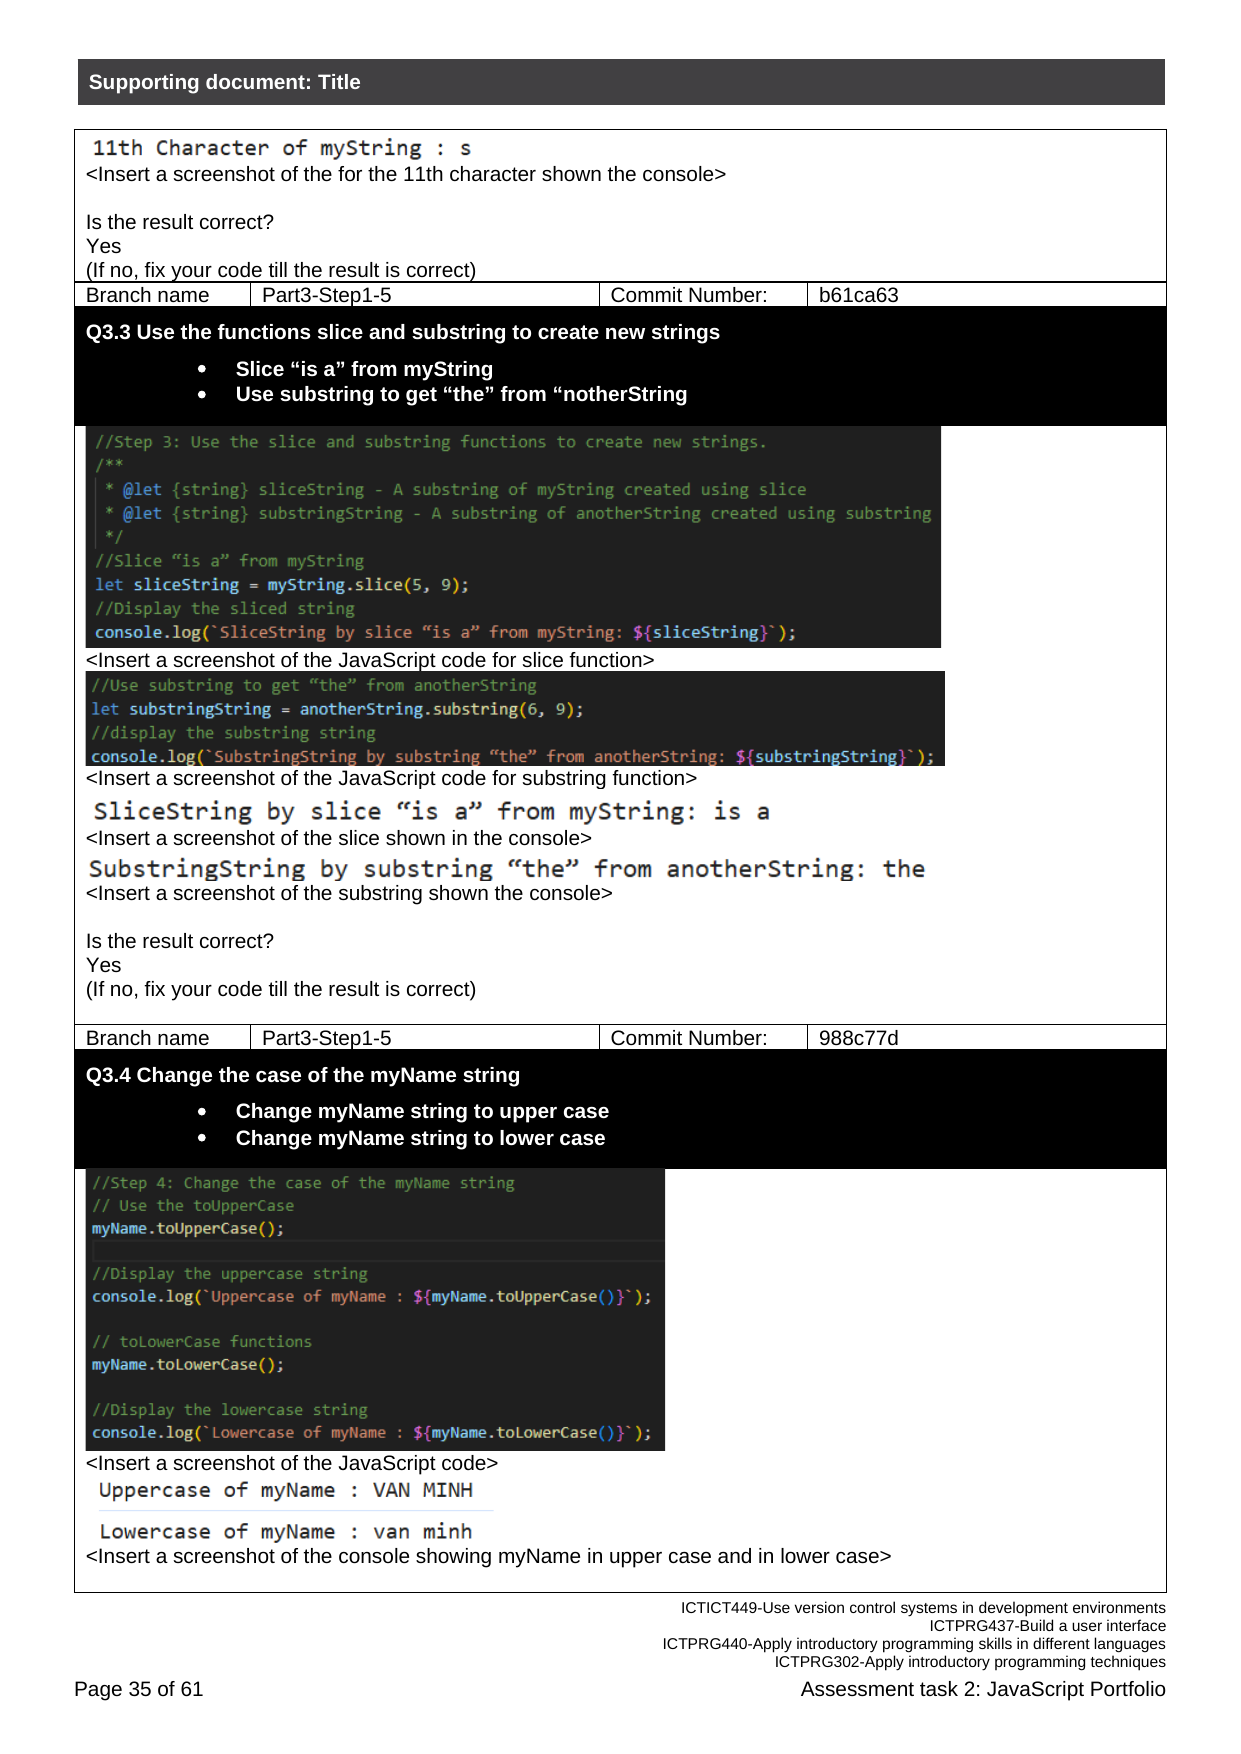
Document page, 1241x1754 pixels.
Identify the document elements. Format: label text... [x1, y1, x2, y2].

table_cell Part3-Step1-5 [251, 283, 599, 306]
picture [85, 849, 933, 881]
table_cell 988c77d [808, 1025, 1166, 1049]
picture [85, 130, 475, 162]
table_cell Q3.3 Use the functions slice and substring to create new strings Slice “is a” from myString Use substring to get “the” from “notherString [75, 308, 1166, 425]
picture [85, 1475, 494, 1544]
table_cell b61ca63 [808, 283, 1166, 306]
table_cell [75, 130, 1166, 281]
table_cell Branch name [75, 283, 250, 306]
table_cell <Insert a screenshot of the JavaScript code for slice function> <Insert a screenshot of the JavaScript code for substring function> <Insert a screenshot of the slice shown in the console> <Insert a screenshot of the substring shown the console> Is the result correct? Yes (If no, fix your code till the result is correct) [75, 426, 1166, 1024]
table_cell Commit Number: [600, 283, 807, 306]
picture [85, 1168, 666, 1451]
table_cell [75, 1169, 1166, 1592]
table_cell Q3.4 Change the case of the myName string Change myName string to upper case Change myName string to lower case [75, 1050, 1166, 1168]
table_cell Commit Number: [600, 1025, 807, 1049]
table_cell Branch name [75, 1025, 250, 1049]
picture [85, 789, 810, 826]
table_cell Part3-Step1-5 [251, 1025, 599, 1049]
picture [85, 671, 945, 766]
picture [85, 426, 942, 648]
